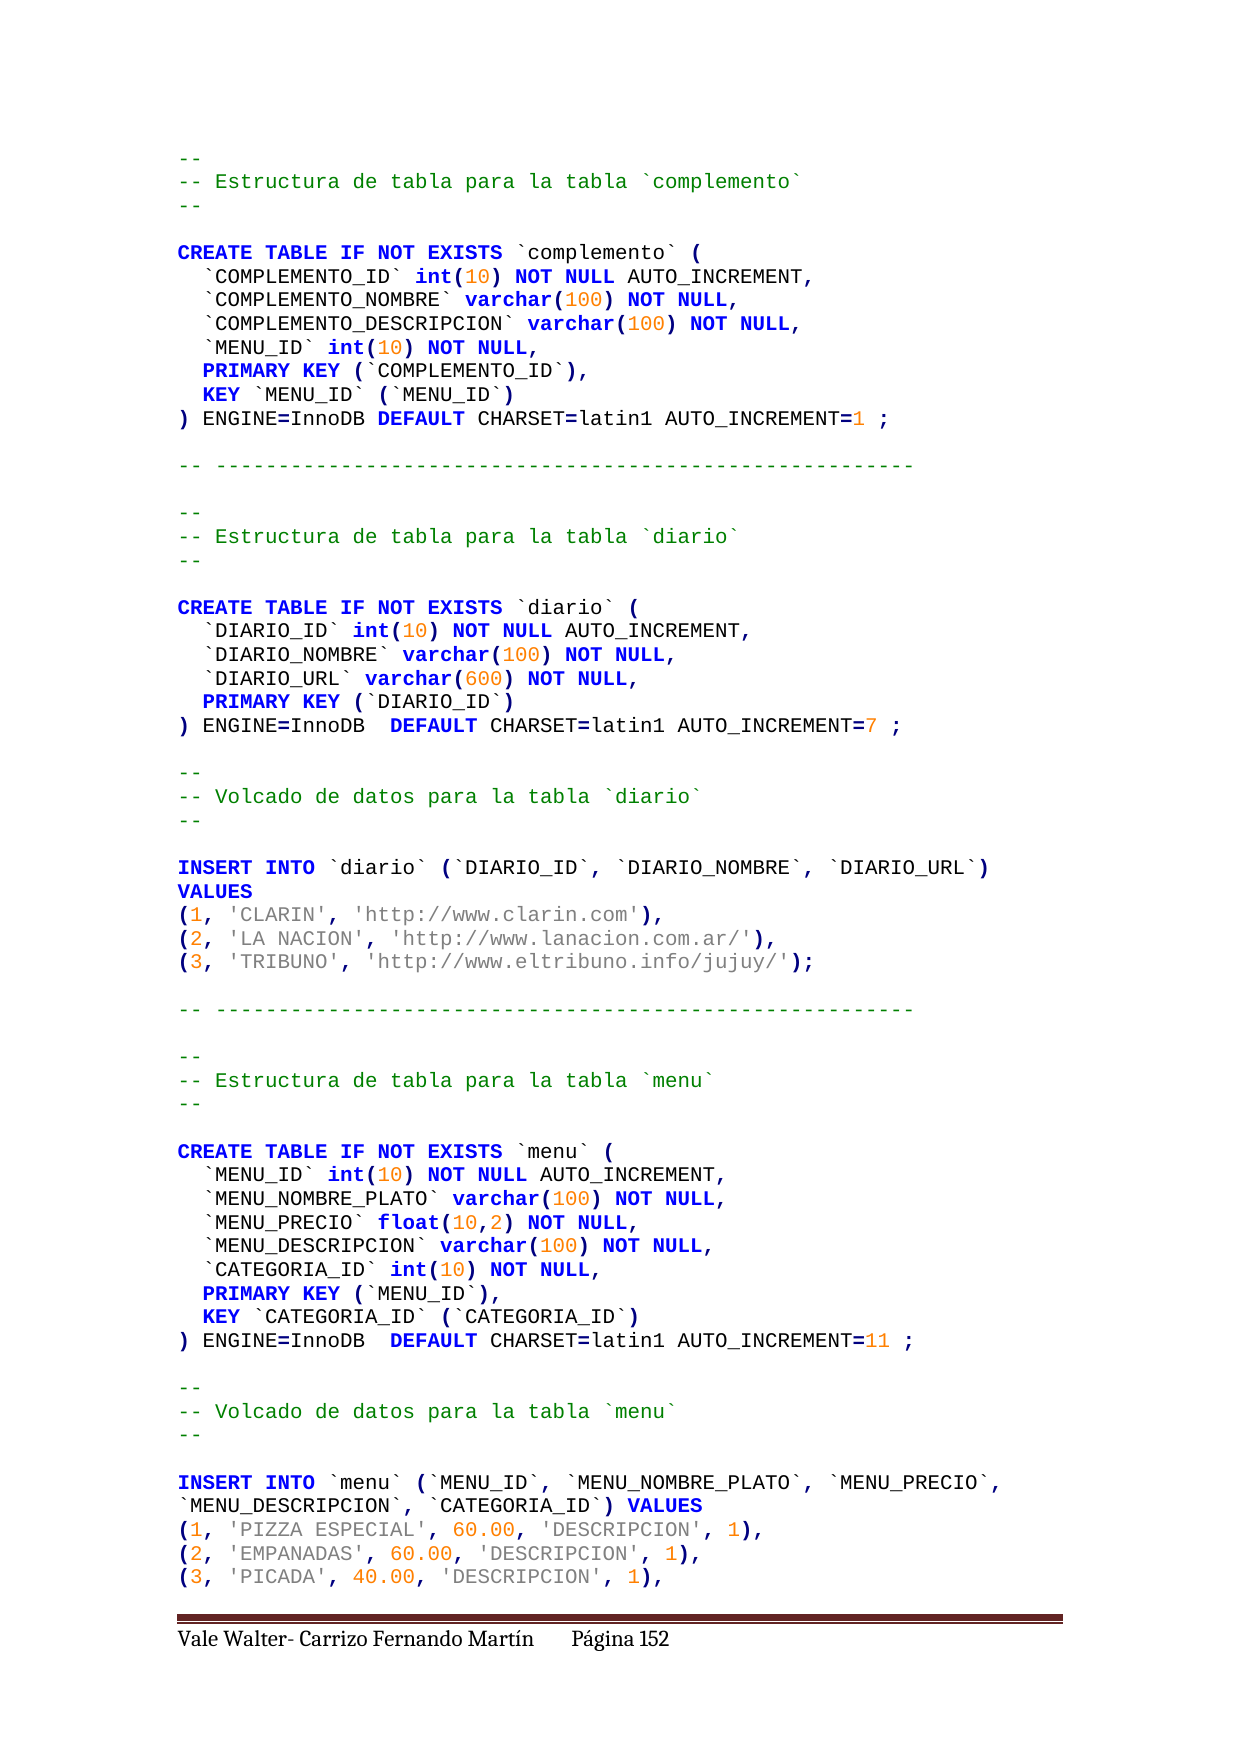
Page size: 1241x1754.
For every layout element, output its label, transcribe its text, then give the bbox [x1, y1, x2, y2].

text -- [177, 1424, 1063, 1448]
text ) ENGINE=InnoDB DEFAULT CHARSET=latin1 AUTO_INCREMENT=11 ; [177, 1330, 1063, 1353]
text (3, 'TRIBUNO', 'http://www.eltribuno.info/jujuy/'); [177, 952, 1063, 975]
text `MENU_ID` int(10) NOT NULL, [177, 337, 1063, 360]
text INSERT INTO `menu` (`MENU_ID`, `MENU_NOMBRE_PLATO`, `MENU_PRECIO`, `MENU_DESCRIPCION`, `CATEGORIA_ID`) VALUES [177, 1472, 1063, 1519]
text `COMPLEMENTO_ID` int(10) NOT NULL AUTO_INCREMENT, [177, 266, 1063, 289]
text ) ENGINE=InnoDB DEFAULT CHARSET=latin1 AUTO_INCREMENT=1 ; [177, 408, 1063, 431]
text -- Volcado de datos para la tabla `menu` [177, 1401, 1063, 1424]
text -- Volcado de datos para la tabla `diario` [177, 786, 1063, 810]
text -- [177, 762, 1063, 786]
text ) ENGINE=InnoDB DEFAULT CHARSET=latin1 AUTO_INCREMENT=7 ; [177, 715, 1063, 739]
text PRIMARY KEY (`MENU_ID`), [177, 1283, 1063, 1306]
text KEY `MENU_ID` (`MENU_ID`) [177, 384, 1063, 408]
text `CATEGORIA_ID` int(10) NOT NULL, [177, 1259, 1063, 1283]
text -- [177, 549, 1063, 573]
text -- [177, 148, 1063, 171]
text PRIMARY KEY (`COMPLEMENTO_ID`), [177, 360, 1063, 384]
text `DIARIO_URL` varchar(600) NOT NULL, [177, 668, 1063, 691]
text -- Estructura de tabla para la tabla `menu` [177, 1070, 1063, 1093]
text -- [177, 1046, 1063, 1070]
text `DIARIO_NOMBRE` varchar(100) NOT NULL, [177, 644, 1063, 668]
text INSERT INTO `diario` (`DIARIO_ID`, `DIARIO_NOMBRE`, `DIARIO_URL`) VALUES [177, 857, 1063, 904]
text (2, 'EMPANADAS', 60.00, 'DESCRIPCION', 1), [177, 1543, 1063, 1566]
text (3, 'PICADA', 40.00, 'DESCRIPCION', 1), [177, 1566, 1063, 1590]
text CREATE TABLE IF NOT EXISTS `diario` ( [177, 597, 1063, 621]
text `DIARIO_ID` int(10) NOT NULL AUTO_INCREMENT, [177, 621, 1063, 644]
text -- [177, 810, 1063, 833]
text `COMPLEMENTO_NOMBRE` varchar(100) NOT NULL, [177, 289, 1063, 313]
text PRIMARY KEY (`DIARIO_ID`) [177, 691, 1063, 715]
text `COMPLEMENTO_DESCRIPCION` varchar(100) NOT NULL, [177, 313, 1063, 337]
text -- -------------------------------------------------------- [177, 455, 1063, 479]
text (1, 'CLARIN', 'http://www.clarin.com'), [177, 904, 1063, 928]
text -- [177, 195, 1063, 218]
text `MENU_DESCRIPCION` varchar(100) NOT NULL, [177, 1235, 1063, 1259]
text (1, 'PIZZA ESPECIAL', 60.00, 'DESCRIPCION', 1), [177, 1519, 1063, 1543]
text KEY `CATEGORIA_ID` (`CATEGORIA_ID`) [177, 1306, 1063, 1330]
text -- [177, 1093, 1063, 1117]
text -- -------------------------------------------------------- [177, 999, 1063, 1022]
text -- Estructura de tabla para la tabla `complemento` [177, 171, 1063, 195]
text -- Estructura de tabla para la tabla `diario` [177, 526, 1063, 549]
text -- [177, 502, 1063, 526]
text `MENU_PRECIO` float(10,2) NOT NULL, [177, 1212, 1063, 1235]
text CREATE TABLE IF NOT EXISTS `menu` ( [177, 1141, 1063, 1164]
text CREATE TABLE IF NOT EXISTS `complemento` ( [177, 242, 1063, 266]
text `MENU_NOMBRE_PLATO` varchar(100) NOT NULL, [177, 1188, 1063, 1212]
text `MENU_ID` int(10) NOT NULL AUTO_INCREMENT, [177, 1164, 1063, 1188]
text (2, 'LA NACION', 'http://www.lanacion.com.ar/'), [177, 928, 1063, 952]
text -- [177, 1377, 1063, 1401]
